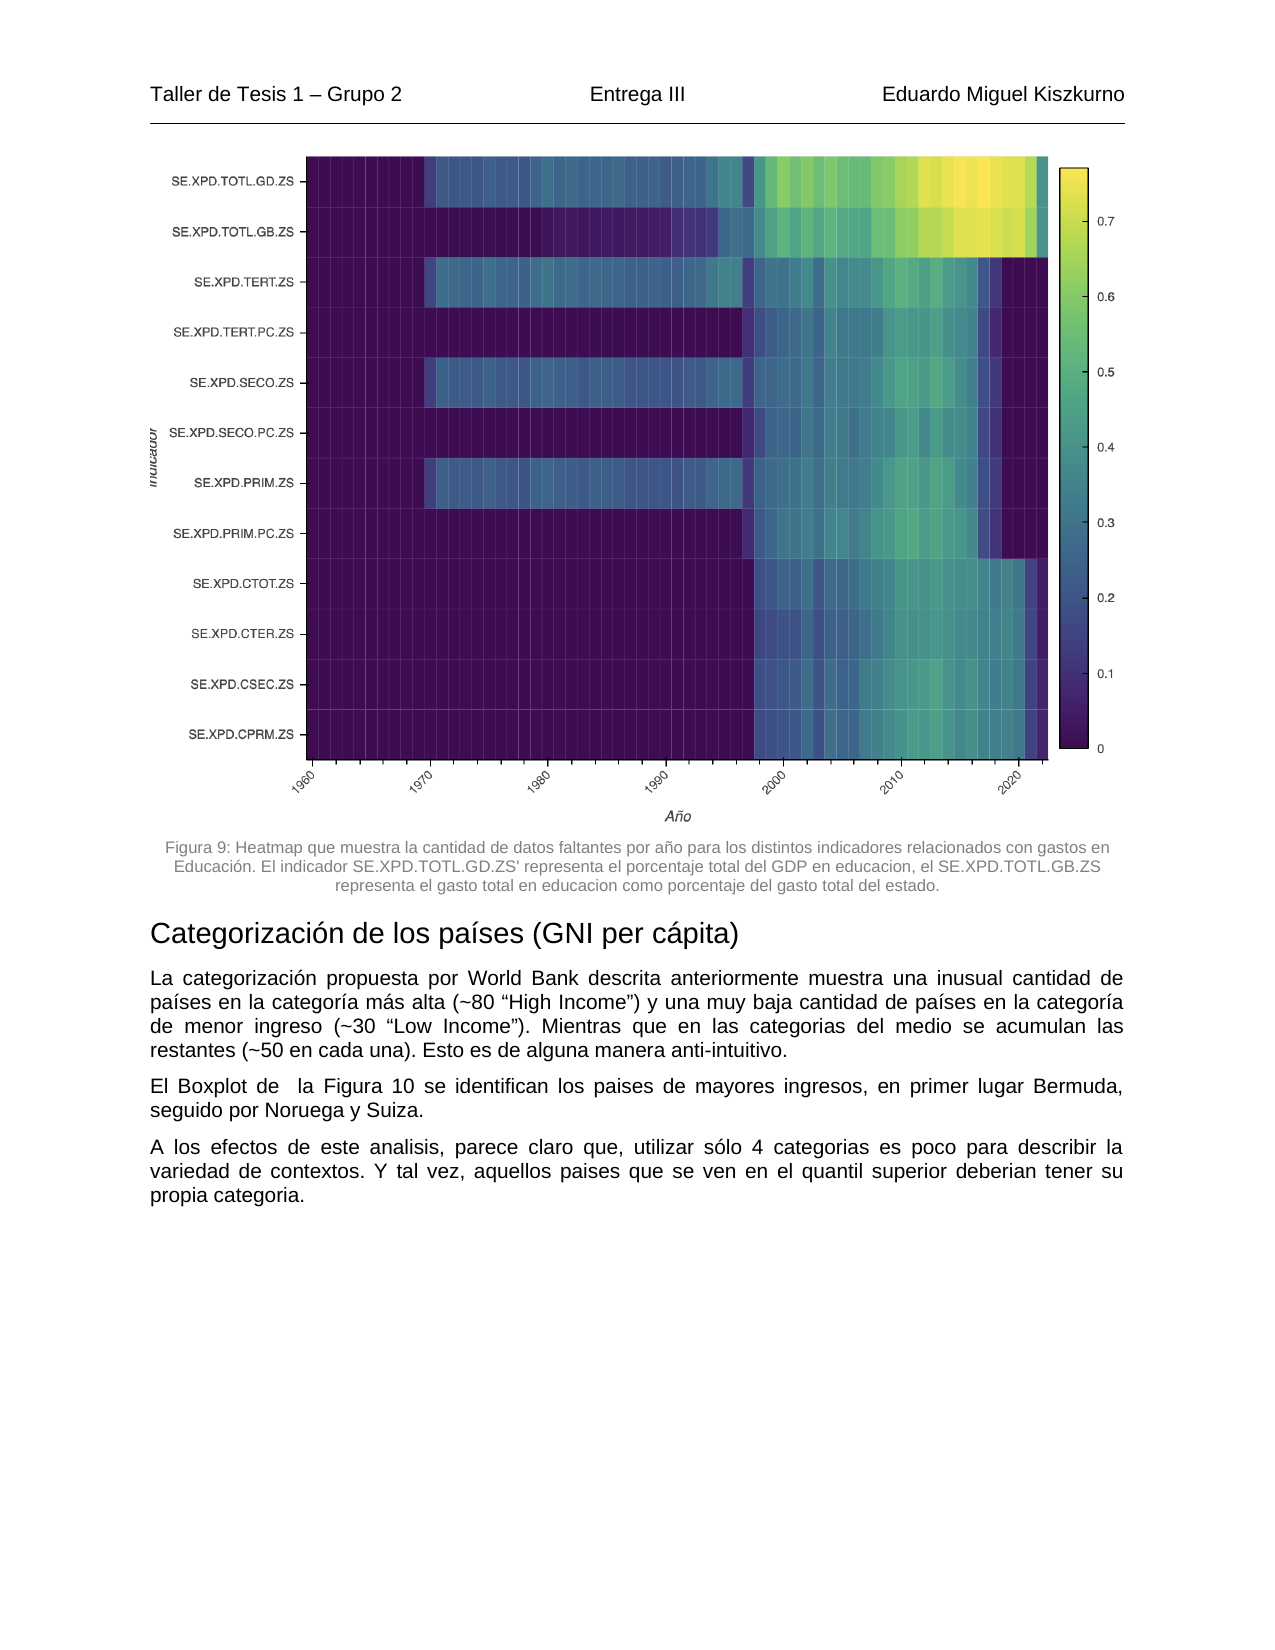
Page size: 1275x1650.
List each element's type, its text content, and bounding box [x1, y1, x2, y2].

text A los efectos de este analisis, parece claro que, utilizar sólo 4 categorias es poco para describir la variedad de contextos. Y tal vez, aquellos paises que se ven en el quantil superior deberian tener su propia categoria. [150, 1135, 1125, 1207]
text La categorización propuesta por World Bank descrita anteriormente muestra una inusual cantidad de países en la categoría más alta (~80 “High Income”) y una muy baja cantidad de países en la categoría de menor ingreso (~30 “Low Income”). Mientras que en las categorias del medio se acumulan las restantes (~50 en cada una). Esto es de alguna manera anti-intuitivo. [150, 966, 1125, 1062]
text El Boxplot de la Figura 9 se identifican los paises de mayores ingresos, en primer lugar Bermuda, seguido por Noruega y Suiza. [150, 1074, 1125, 1122]
text Figura 9: Heatmap que muestra la cantidad de datos faltantes por año para los distintos indicadores relacionados con gastos en Educación. El indicador SE.XPD.TOTL.GD.ZS' representa el porcentaje total del GDP en educacion, el SE.XPD.TOTL.GB.ZS representa el gasto total en educacion como porcentaje del gasto total del estado. [150, 837, 1125, 895]
picture [150, 150, 1125, 825]
subtitle Categorización de los países (GNI per cápita) [150, 916, 1125, 949]
